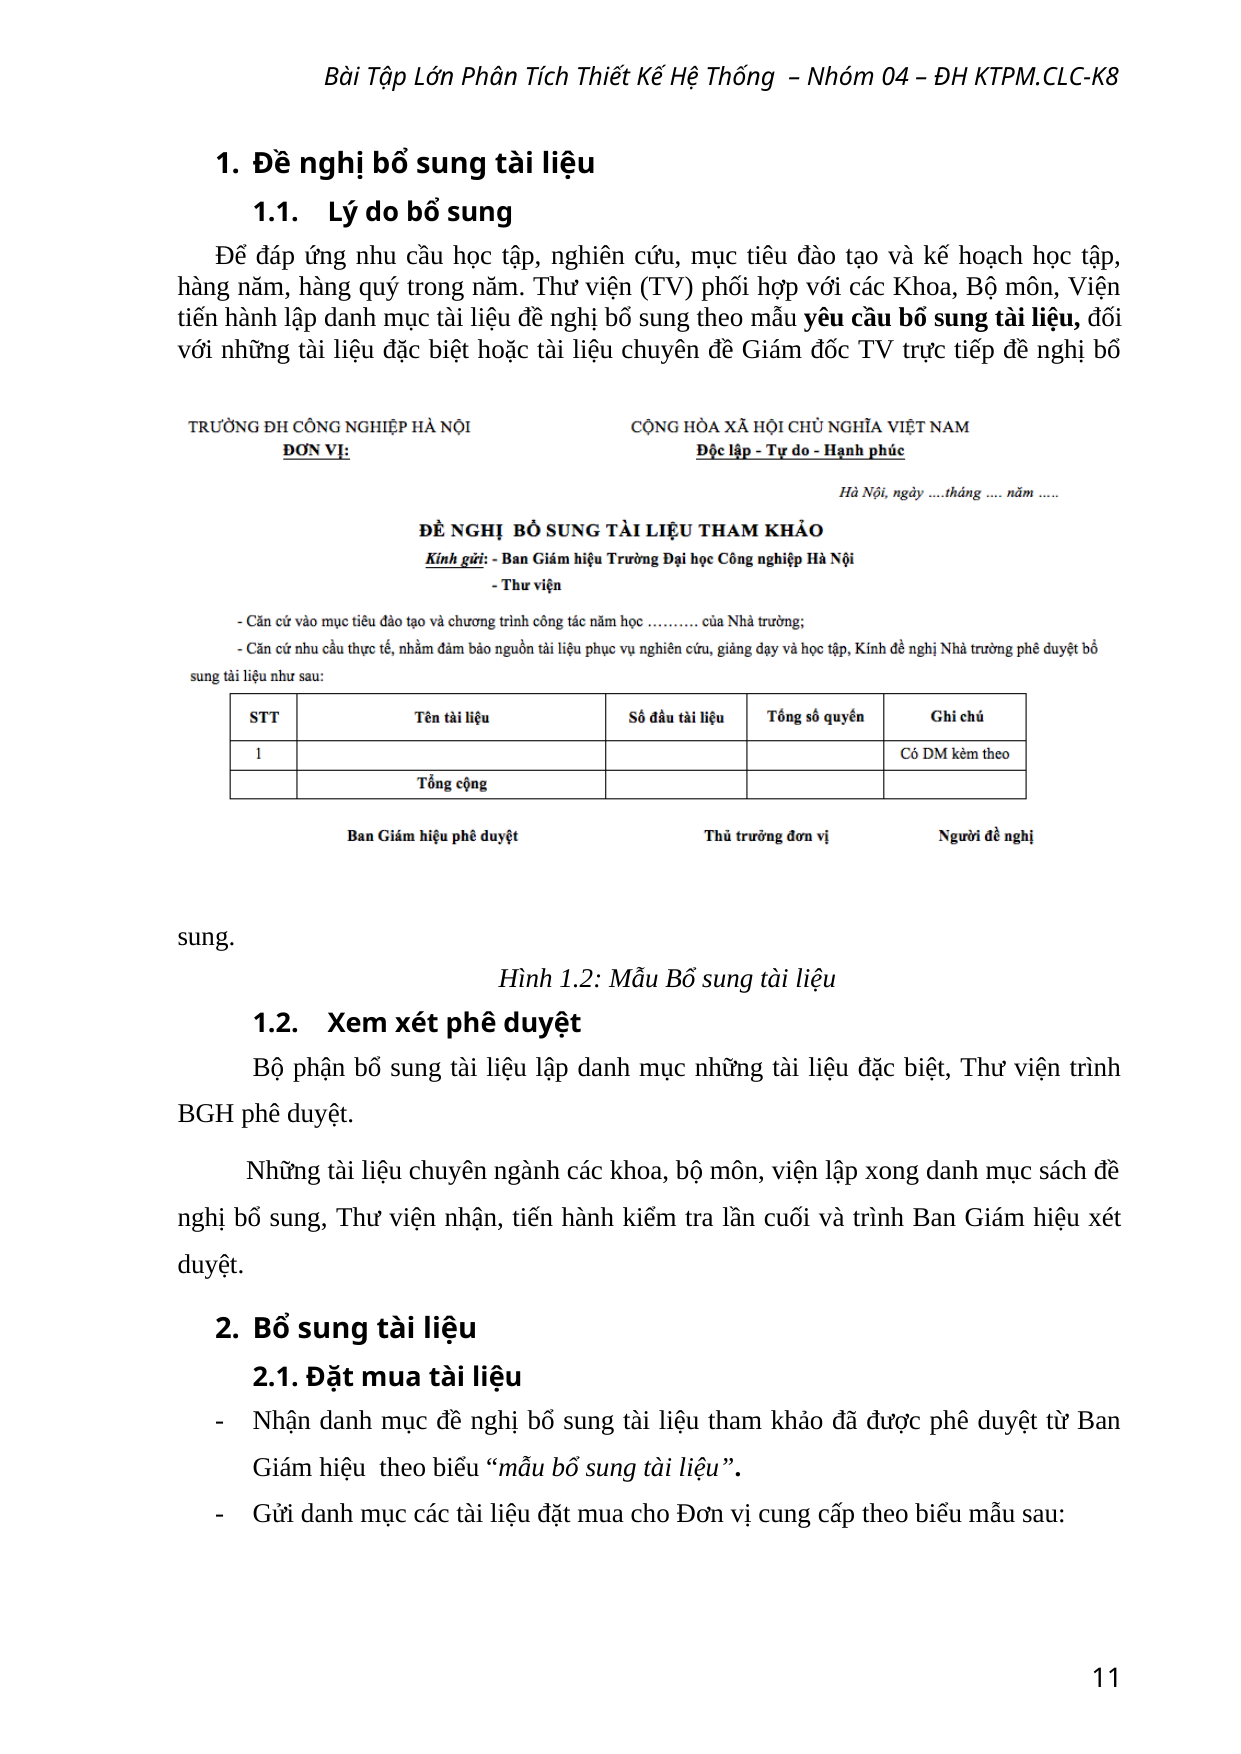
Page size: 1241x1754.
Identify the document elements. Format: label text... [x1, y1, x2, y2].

subtitle Bổ sung tài liệu [215, 1307, 1122, 1347]
text Bộ phận bổ sung tài liệu lập danh mục những tài liệu đặc biệt, Thư viện trình BGH phê duyệt. [177, 1051, 1122, 1128]
subtitle Đề nghị bổ sung tài liệu [215, 142, 1122, 182]
list Gửi danh mục các tài liệu đặt mua cho Đơn vị cung cấp theo biểu mẫu sau: [215, 1498, 1122, 1529]
text Hình 1.2: Mẫu Bổ sung tài liệu [177, 962, 1122, 993]
subtitle Lý do bổ sung [252, 192, 1122, 229]
text Những tài liệu chuyên ngành các khoa, bộ môn, viện lập xong danh mục sách đề nghị bổ sung, Thư viện nhận, tiến hành kiểm tra lần cuối và trình Ban Giám hiệu xét duyệt. [177, 1154, 1122, 1279]
list Nhận danh mục đề nghị bổ sung tài liệu tham khảo đã được phê duyệt từ Ban Giám hiệu theo biểu “mẫu bổ sung tài liệu”. [215, 1404, 1122, 1482]
picture [118, 394, 1133, 921]
text Để đáp ứng nhu cầu học tập, nghiên cứu, mục tiêu đào tạo và kế hoạch học tập, hàng năm, hàng quý trong năm. Thư viện (TV) phối hợp với các Khoa, Bộ môn, Viện tiến hành lập danh mục tài liệu đề nghị bổ sung theo mẫu yêu cầu bổ sung tài liệu, đối với những tài liệu đặc biệt hoặc tài liệu chuyên đề Giám đốc TV trực tiếp đề nghị bổ sung. [177, 921, 1122, 951]
text Để đáp ứng nhu cầu học tập, nghiên cứu, mục tiêu đào tạo và kế hoạch học tập, hàng năm, hàng quý trong năm. Thư viện (TV) phối hợp với các Khoa, Bộ môn, Viện tiến hành lập danh mục tài liệu đề nghị bổ sung theo mẫu yêu cầu bổ sung tài liệu, đối với những tài liệu đặc biệt hoặc tài liệu chuyên đề Giám đốc TV trực tiếp đề nghị bổ sung. [177, 239, 1122, 394]
subtitle 2.1. Đặt mua tài liệu [177, 1357, 1122, 1394]
subtitle Xem xét phê duyệt [252, 1003, 1122, 1040]
